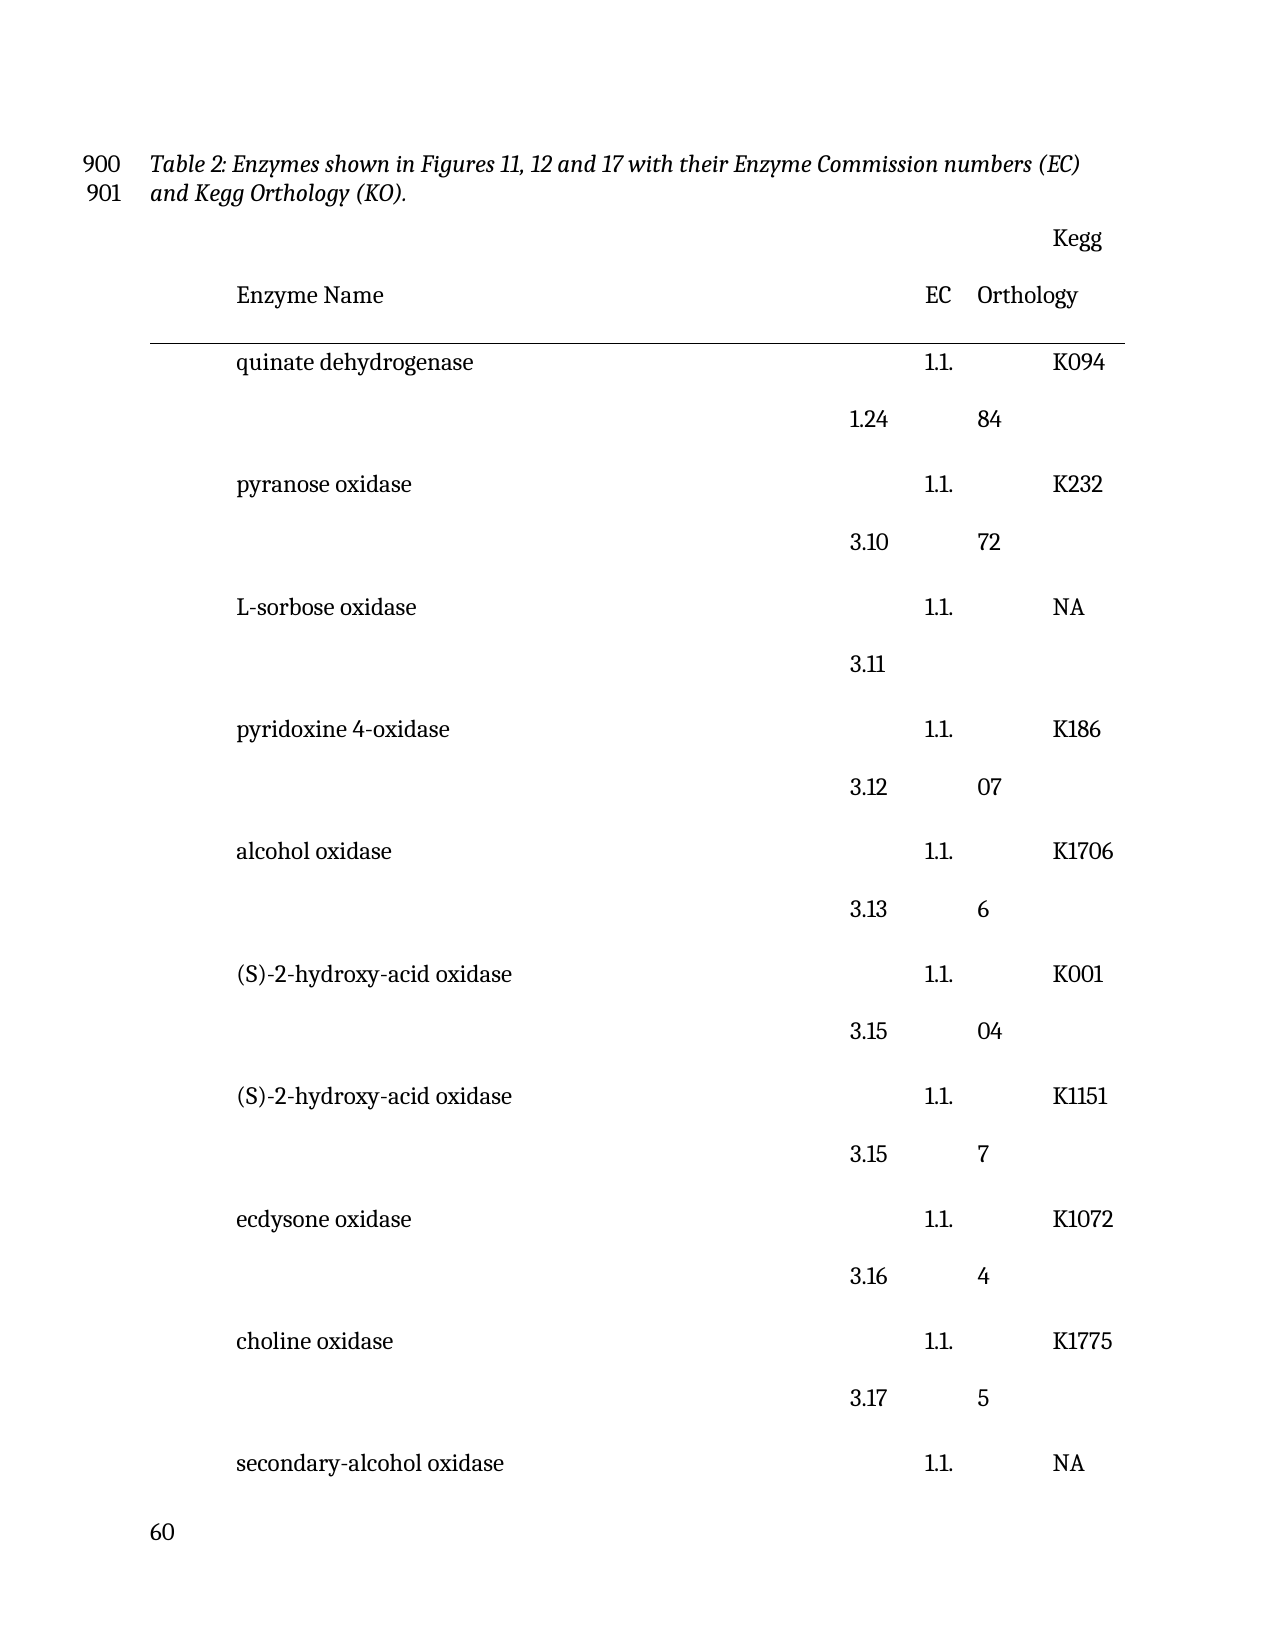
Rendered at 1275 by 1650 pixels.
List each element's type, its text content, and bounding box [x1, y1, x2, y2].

table_cell 1.1.3.15 [839, 956, 966, 1078]
table_cell K23272 [966, 466, 1125, 589]
table_header Enzyme Name [150, 220, 839, 342]
table_cell choline oxidase [150, 1323, 839, 1446]
table_cell 1.1.3.18 [839, 1446, 966, 1478]
table_cell K17066 [966, 834, 1125, 956]
table_cell K11517 [966, 1078, 1125, 1201]
table_cell secondary-alcohol oxidase [150, 1446, 839, 1478]
table_cell L-sorbose oxidase [150, 589, 839, 711]
table_cell NA [966, 589, 1125, 711]
table_cell K18607 [966, 711, 1125, 833]
table_cell 1.1.3.17 [839, 1323, 966, 1446]
table_cell (S)-2-hydroxy-acid oxidase [150, 1078, 839, 1201]
table_cell 1.1.3.11 [839, 589, 966, 711]
table_cell 1.1.3.12 [839, 711, 966, 833]
table_cell ecdysone oxidase [150, 1201, 839, 1323]
table_cell 1.1.1.24 [839, 344, 966, 466]
table_cell 1.1.3.10 [839, 466, 966, 589]
table_cell 1.1.3.13 [839, 834, 966, 956]
table_cell quinate dehydrogenase [150, 344, 839, 466]
text Table 2: Enzymes shown in Figures 11, 12 and 17 with their Enzyme Commission numbers (EC) and Kegg Orthology (KO). [150, 150, 1125, 207]
table_cell K17755 [966, 1323, 1125, 1446]
table_header EC [839, 220, 966, 342]
table_header Kegg Orthology [966, 220, 1125, 342]
table_cell K00104 [966, 956, 1125, 1078]
table_cell pyridoxine 4-oxidase [150, 711, 839, 833]
table_cell (S)-2-hydroxy-acid oxidase [150, 956, 839, 1078]
table_cell NA [966, 1446, 1125, 1478]
table_cell alcohol oxidase [150, 834, 839, 956]
table_cell 1.1.3.15 [839, 1078, 966, 1201]
table_cell pyranose oxidase [150, 466, 839, 589]
table_cell K10724 [966, 1201, 1125, 1323]
table_cell 1.1.3.16 [839, 1201, 966, 1323]
table_cell K09484 [966, 344, 1125, 466]
